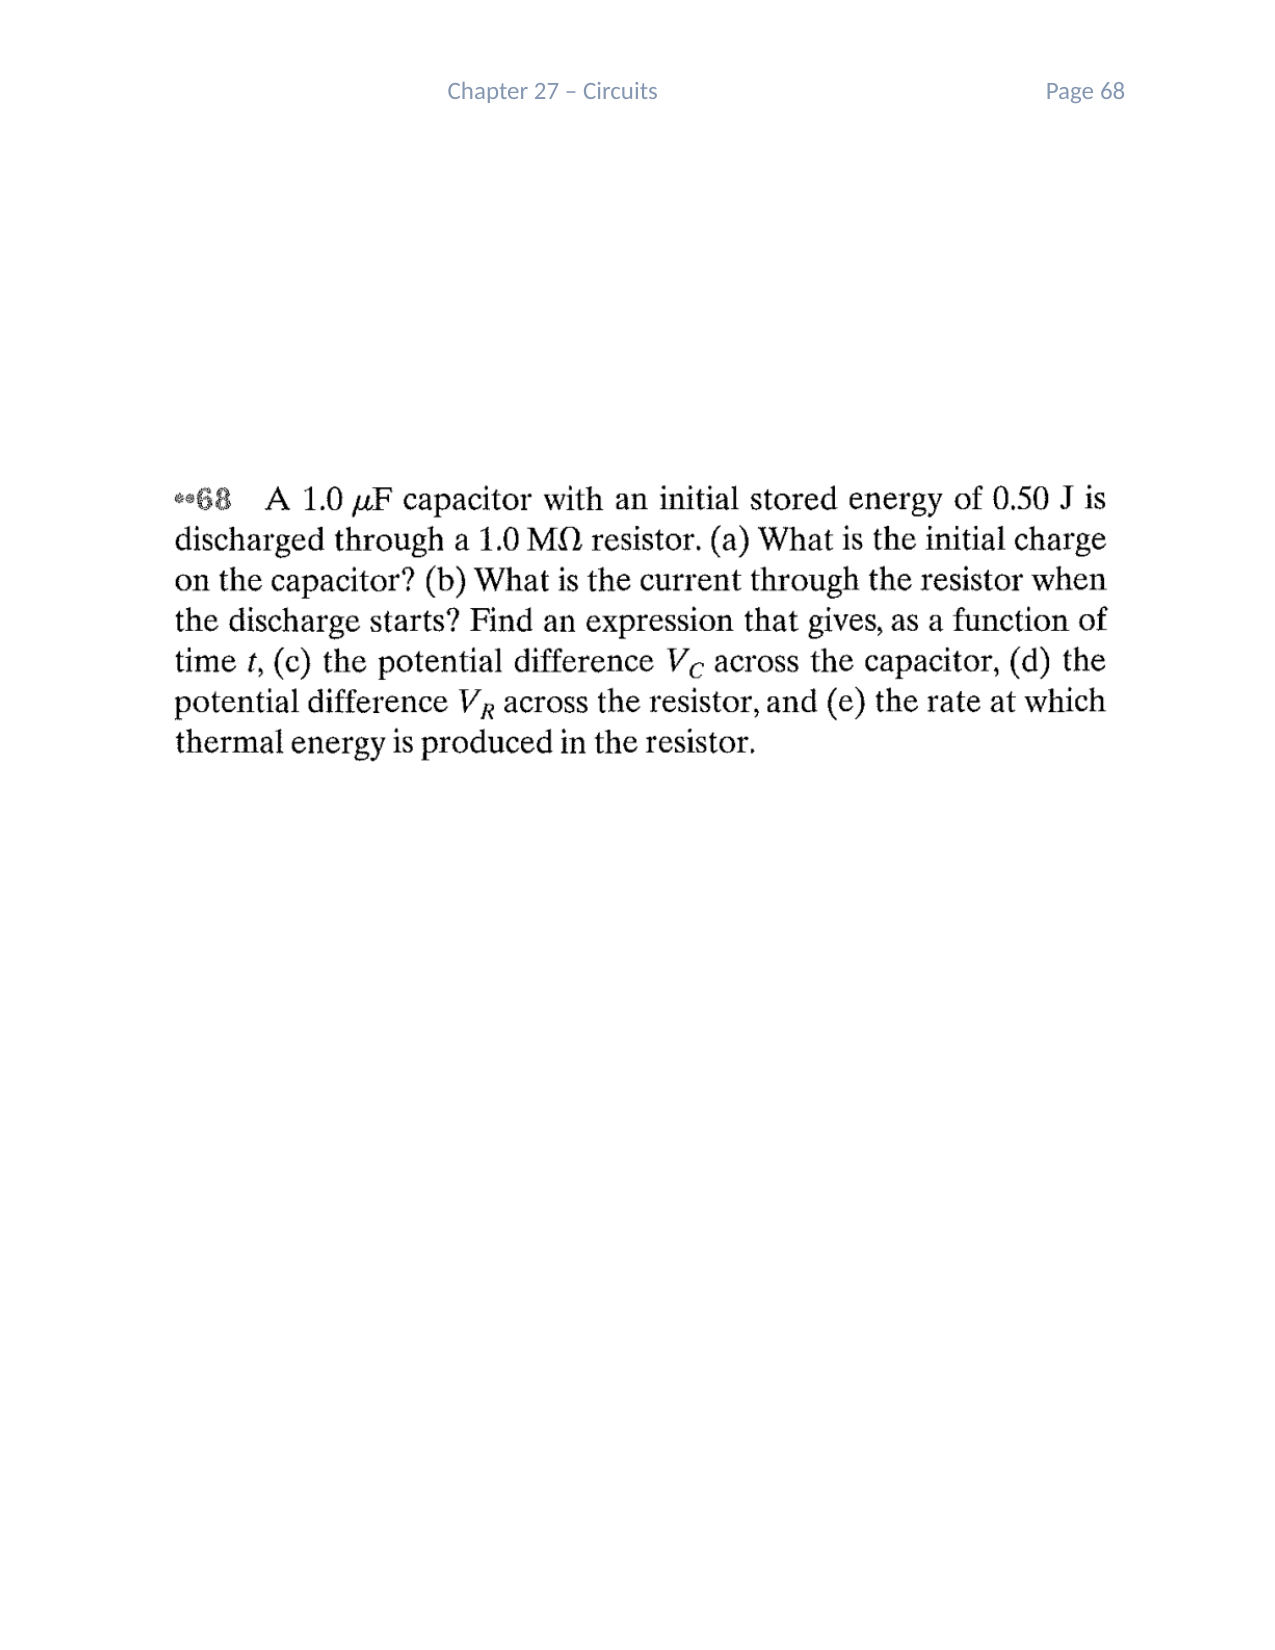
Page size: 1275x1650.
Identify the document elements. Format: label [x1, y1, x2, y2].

picture [150, 478, 1125, 763]
